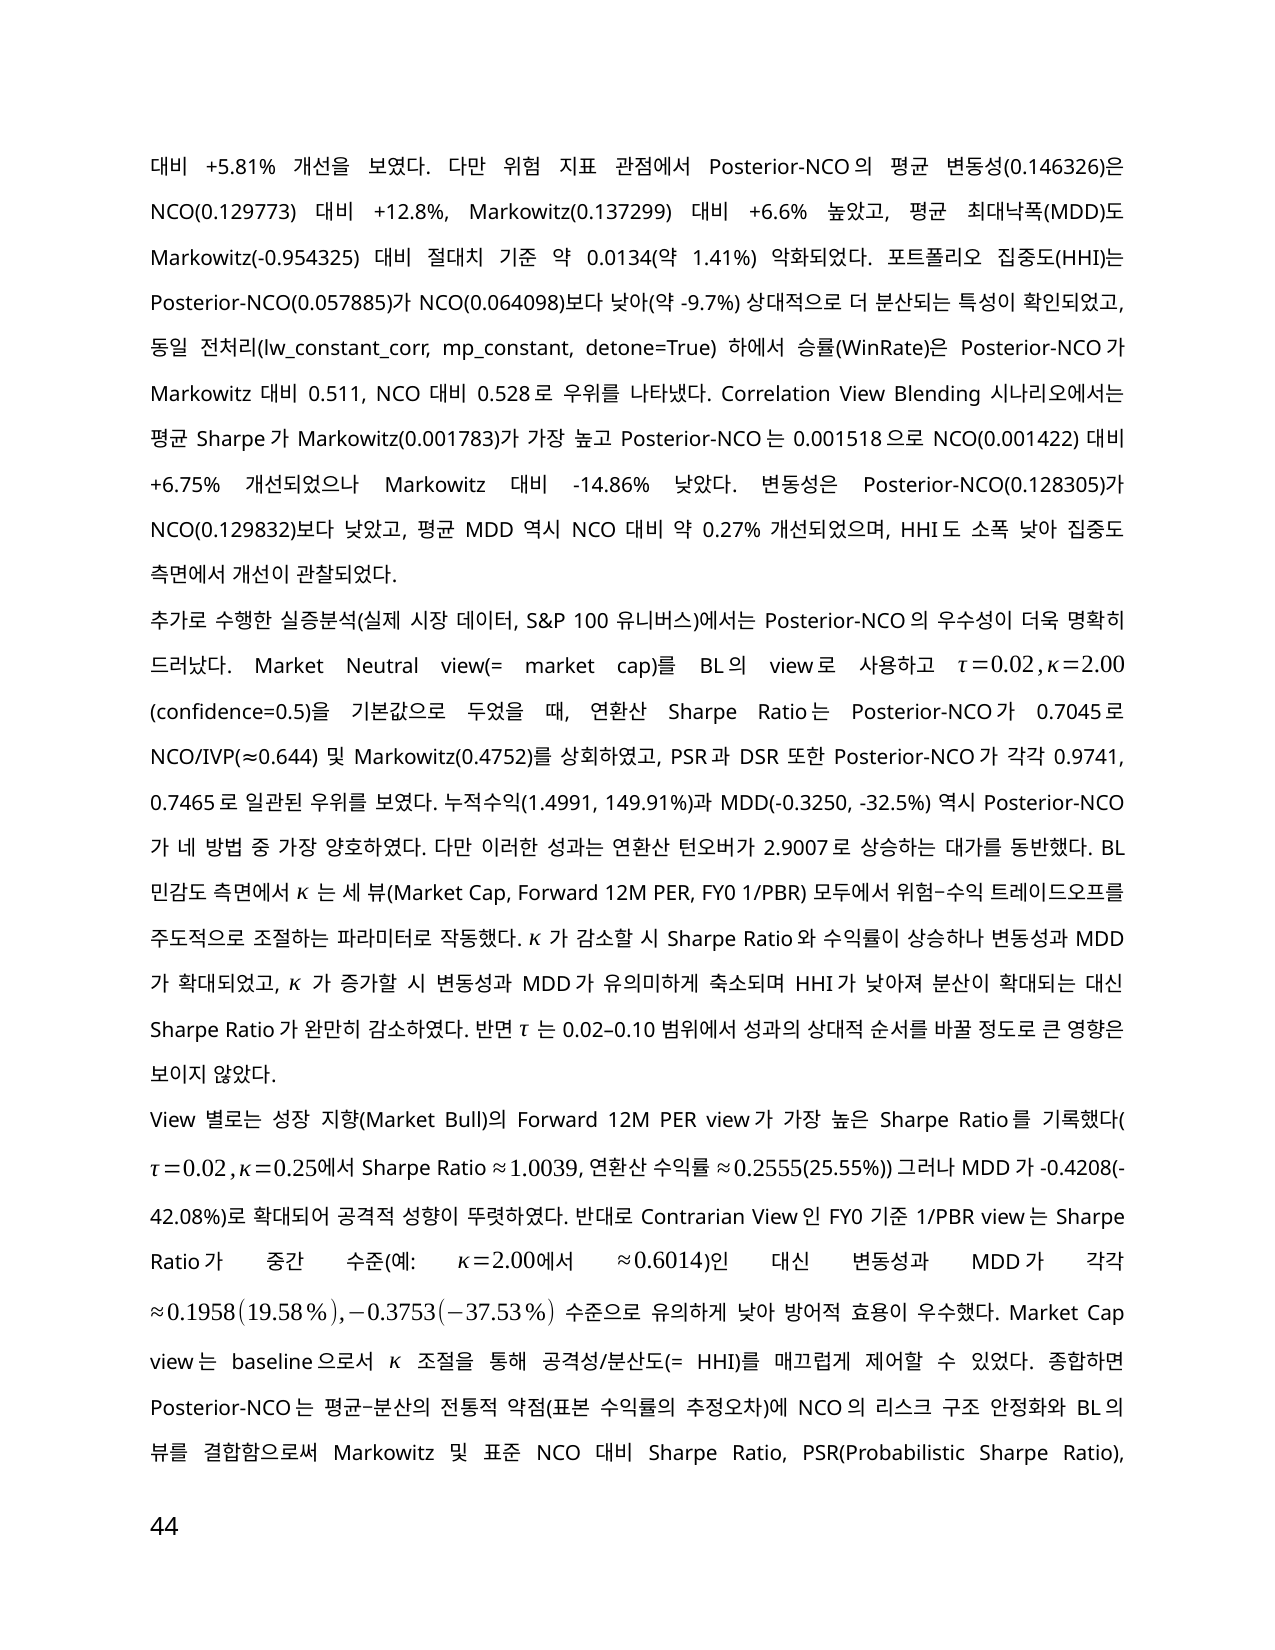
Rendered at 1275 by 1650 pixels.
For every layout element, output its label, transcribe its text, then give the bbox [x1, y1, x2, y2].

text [150, 1104, 1125, 1467]
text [150, 150, 1125, 589]
text 추가로 수행한 실증분석(실제 시장 데이터, S&P 100 유니버스)에서는 Posterior-NCO의 우수성이 더욱 명확히 드러났다. Market Neutral view(= market cap)를 BL의 view로 사용하고 (confidence=0.5)을 기본값으로 두었을 때, 연환산 Sharpe Ratio는 Posterior-NCO가 0.7045로 NCO/IVP(≈0.644) 및 Markowitz(0.4752)를 상회하였고, PSR과 DSR 또한 Posterior-NCO가 각각 0.9741, 0.7465로 일관된 우위를 보였다. 누적수익(1.4991, 149.91%)과 MDD(-0.3250, -32.5%) 역시 Posterior-NCO가 네 방법 중 가장 양호하였다. 다만 이러한 성과는 연환산 턴오버가 2.9007로 상승하는 대가를 동반했다. BL 민감도 측면에서 는 세 뷰(Market Cap, Forward 12M PER, FY0 1/PBR) 모두에서 위험–수익 트레이드오프를 주도적으로 조절하는 파라미터로 작동했다. 가 감소할 시 Sharpe Ratio와 수익률이 상승하나 변동성과 MDD가 확대되었고, 가 증가할 시 변동성과 MDD가 유의미하게 축소되며 HHI가 낮아져 분산이 확대되는 대신 Sharpe Ratio가 완만히 감소하였다. 반면 는 0.02–0.10 범위에서 성과의 상대적 순서를 바꿀 정도로 큰 영향은 보이지 않았다. [150, 604, 1125, 1089]
